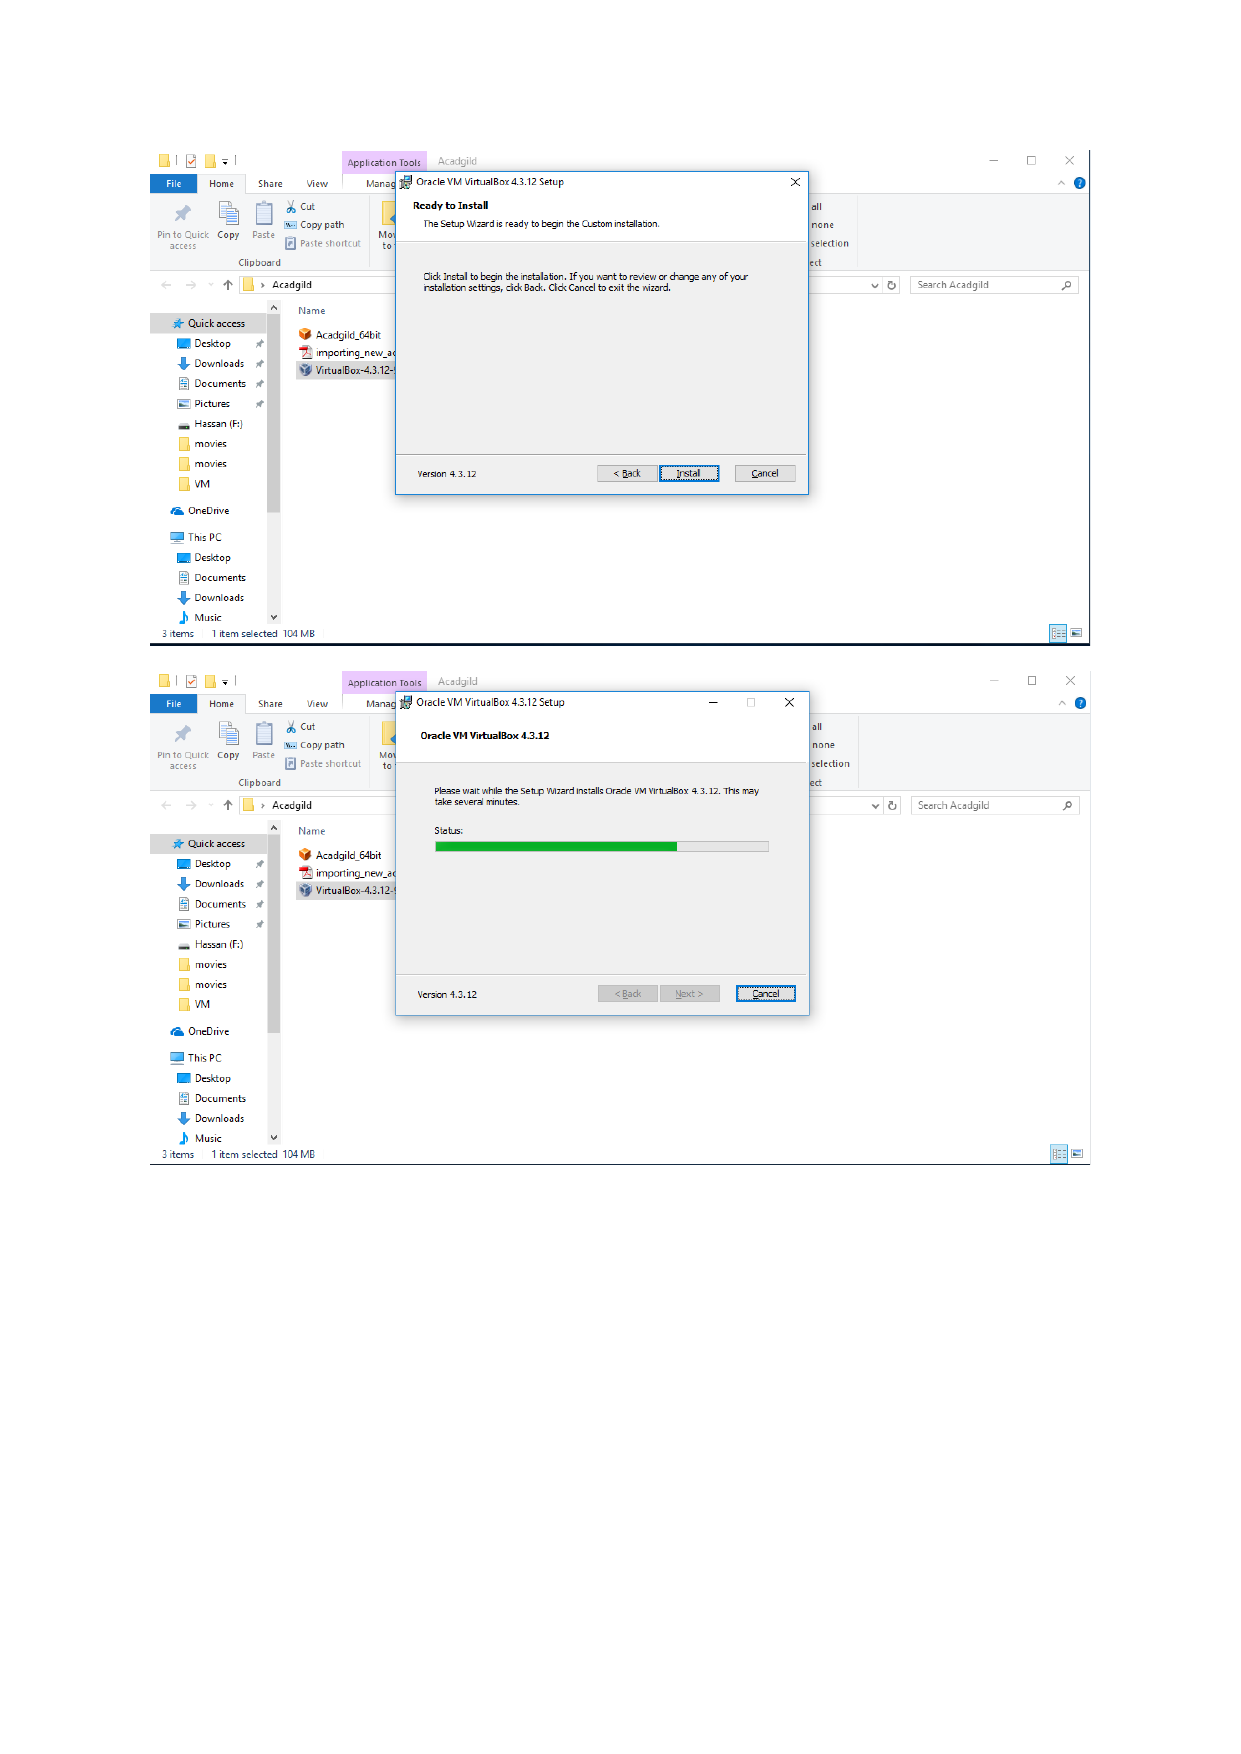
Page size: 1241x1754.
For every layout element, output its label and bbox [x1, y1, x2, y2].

picture [150, 150, 1091, 646]
picture [150, 671, 1091, 1165]
